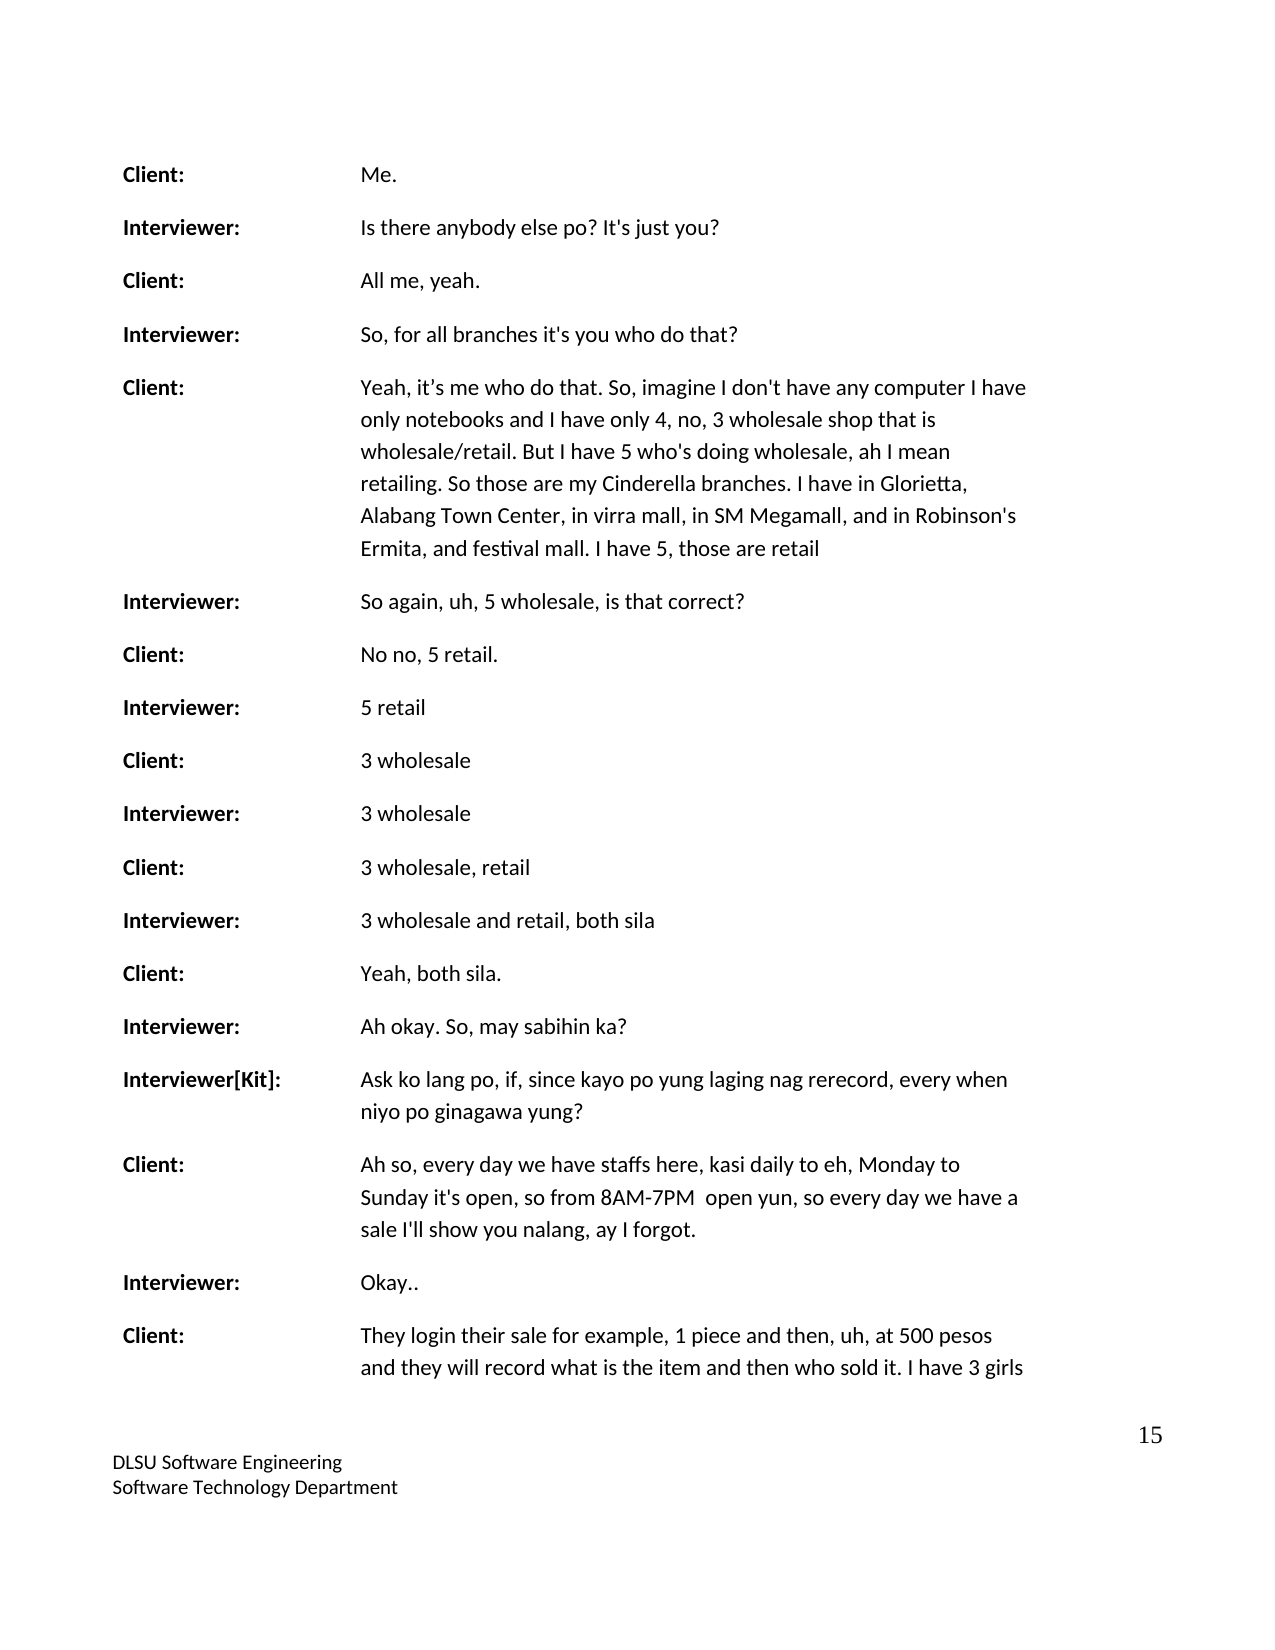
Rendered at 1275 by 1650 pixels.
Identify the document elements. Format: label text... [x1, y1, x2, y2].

table_cell Client: [113, 363, 350, 577]
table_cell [350, 1311, 1039, 1392]
table_cell Client: [113, 842, 350, 895]
table_cell Client: [113, 256, 350, 309]
table_cell Interviewer: [113, 203, 350, 256]
table_cell Interviewer: [113, 789, 350, 842]
table_cell Yeah, it’s me who do that. So, imagine I don't have any computer I have only notebooks and I have only 4, no, 3 wholesale shop that is wholesale/retail. But I have 5 who's doing wholesale, ah I mean retailing. So those are my Cinderella branches. I have in Glorietta, Alabang Town Center, in virra mall, in SM Megamall, and in Robinson's Ermita, and festival mall. I have 5, those are retail [350, 363, 1039, 577]
table_cell Interviewer: [113, 309, 350, 362]
table_cell Interviewer: [113, 1002, 350, 1055]
table_cell So again, uh, 5 wholesale, is that correct? [350, 577, 1039, 630]
table_cell No no, 5 retail. [350, 630, 1039, 683]
table_cell Client: [113, 736, 350, 789]
table_cell Interviewer: [113, 895, 350, 948]
table_cell Interviewer: [113, 1258, 350, 1311]
table_cell 3 wholesale, retail [350, 842, 1039, 895]
table_cell Yeah, both sila. [350, 949, 1039, 1002]
table_cell 3 wholesale and retail, both sila [350, 895, 1039, 948]
table_cell Ah okay. So, may sabihin ka? [350, 1002, 1039, 1055]
table_cell Interviewer[Kit]: [113, 1055, 350, 1140]
table_cell Client: [113, 1311, 350, 1392]
table_cell 5 retail [350, 683, 1039, 736]
table_cell All me, yeah. [350, 256, 1039, 309]
table_cell Client: [113, 630, 350, 683]
table_cell Interviewer: [113, 683, 350, 736]
table_cell So, for all branches it's you who do that? [350, 309, 1039, 362]
table_cell 3 wholesale [350, 736, 1039, 789]
table_cell Client: [113, 949, 350, 1002]
table_cell Ah so, every day we have staffs here, kasi daily to eh, Monday to Sunday it's open, so from 8AM-7PM open yun, so every day we have a sale I'll show you nalang, ay I forgot. [350, 1140, 1039, 1257]
table_cell Is there anybody else po? It's just you? [350, 203, 1039, 256]
table_cell Me. [350, 150, 1039, 203]
table_cell Okay.. [350, 1258, 1039, 1311]
table_cell 3 wholesale [350, 789, 1039, 842]
table_cell Ask ko lang po, if, since kayo po yung laging nag rerecord, every when niyo po ginagawa yung? [350, 1055, 1039, 1140]
table_cell Interviewer: [113, 577, 350, 630]
table_cell Client: [113, 150, 350, 203]
table_cell Client: [113, 1140, 350, 1257]
